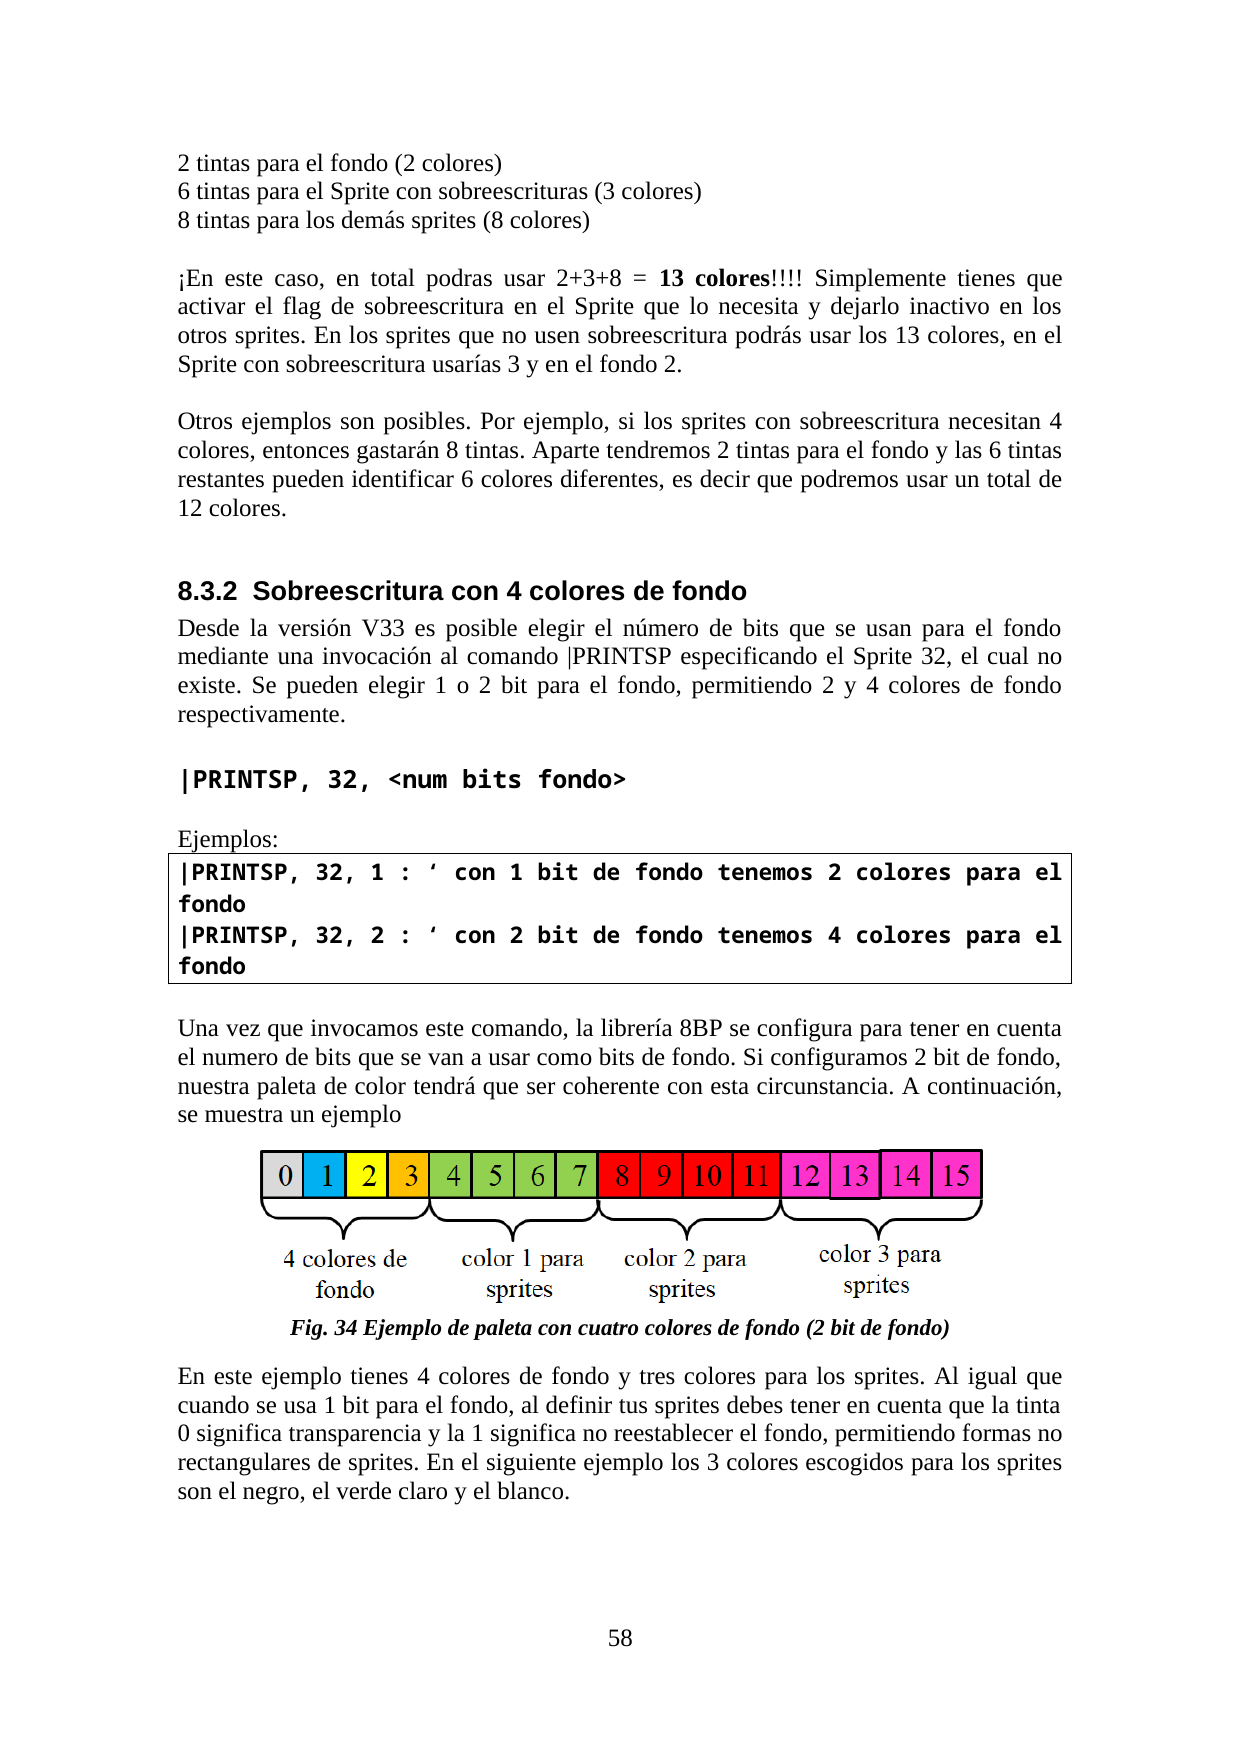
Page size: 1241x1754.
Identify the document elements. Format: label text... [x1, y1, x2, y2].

text Fig. 34 Ejemplo de paleta con cuatro colores de fondo (2 bit de fondo) [177, 1314, 1063, 1340]
text 8 tintas para los demás sprites (8 colores) [177, 205, 1063, 234]
text |PRINTSP, 32, <num bits fondo> [177, 762, 1063, 796]
text Ejemplos: [177, 824, 1063, 853]
text 6 tintas para el Sprite con sobreescrituras (3 colores) [177, 176, 1063, 205]
text Otros ejemplos son posibles. Por ejemplo, si los sprites con sobreescritura necesitan 4 colores, entonces gastarán 8 tintas. Aparte tendremos 2 tintas para el fondo y las 6 tintas restantes pueden identificar 6 colores diferentes, es decir que podremos usar un total de 12 colores. [177, 406, 1063, 521]
text Una vez que invocamos este comando, la librería 8BP se configura para tener en cuenta el numero de bits que se van a usar como bits de fondo. Si configuramos 2 bit de fondo, nuestra paleta de color tendrá que ser coherente con esta circunstancia. A continuación, se muestra un ejemplo [177, 1013, 1063, 1128]
text ¡En este caso, en total podras usar 2+3+8 = 13 colores!!!! Simplemente tienes que activar el flag de sobreescritura en el Sprite que lo necesita y dejarlo inactivo en los otros sprites. En los sprites que no usen sobreescritura podrás usar los 13 colores, en el Sprite con sobreescritura usarías 3 y en el fondo 2. [177, 263, 1063, 378]
subtitle Sobreescritura con 4 colores de fondo [177, 575, 1063, 606]
text 2 tintas para el fondo (2 colores) [177, 148, 1063, 176]
text |PRINTSP, 32, 1 : ‘ con 1 bit de fondo tenemos 2 colores para el fondo [169, 854, 1071, 916]
text |PRINTSP, 32, 2 : ‘ con 2 bit de fondo tenemos 4 colores para el fondo [169, 916, 1071, 983]
picture [246, 1128, 994, 1314]
text Desde la versión V33 es posible elegir el número de bits que se usan para el fondo mediante una invocación al comando |PRINTSP especificando el Sprite 32, el cual no existe. Se pueden elegir 1 o 2 bit para el fondo, permitiendo 2 y 4 colores de fondo respectivamente. [177, 613, 1063, 728]
text En este ejemplo tienes 4 colores de fondo y tres colores para los sprites. Al igual que cuando se usa 1 bit para el fondo, al definir tus sprites debes tener en cuenta que la tinta 0 significa transparencia y la 1 significa no reestablecer el fondo, permitiendo formas no rectangulares de sprites. En el siguiente ejemplo los 3 colores escogidos para los sprites son el negro, el verde claro y el blanco. [177, 1361, 1063, 1505]
